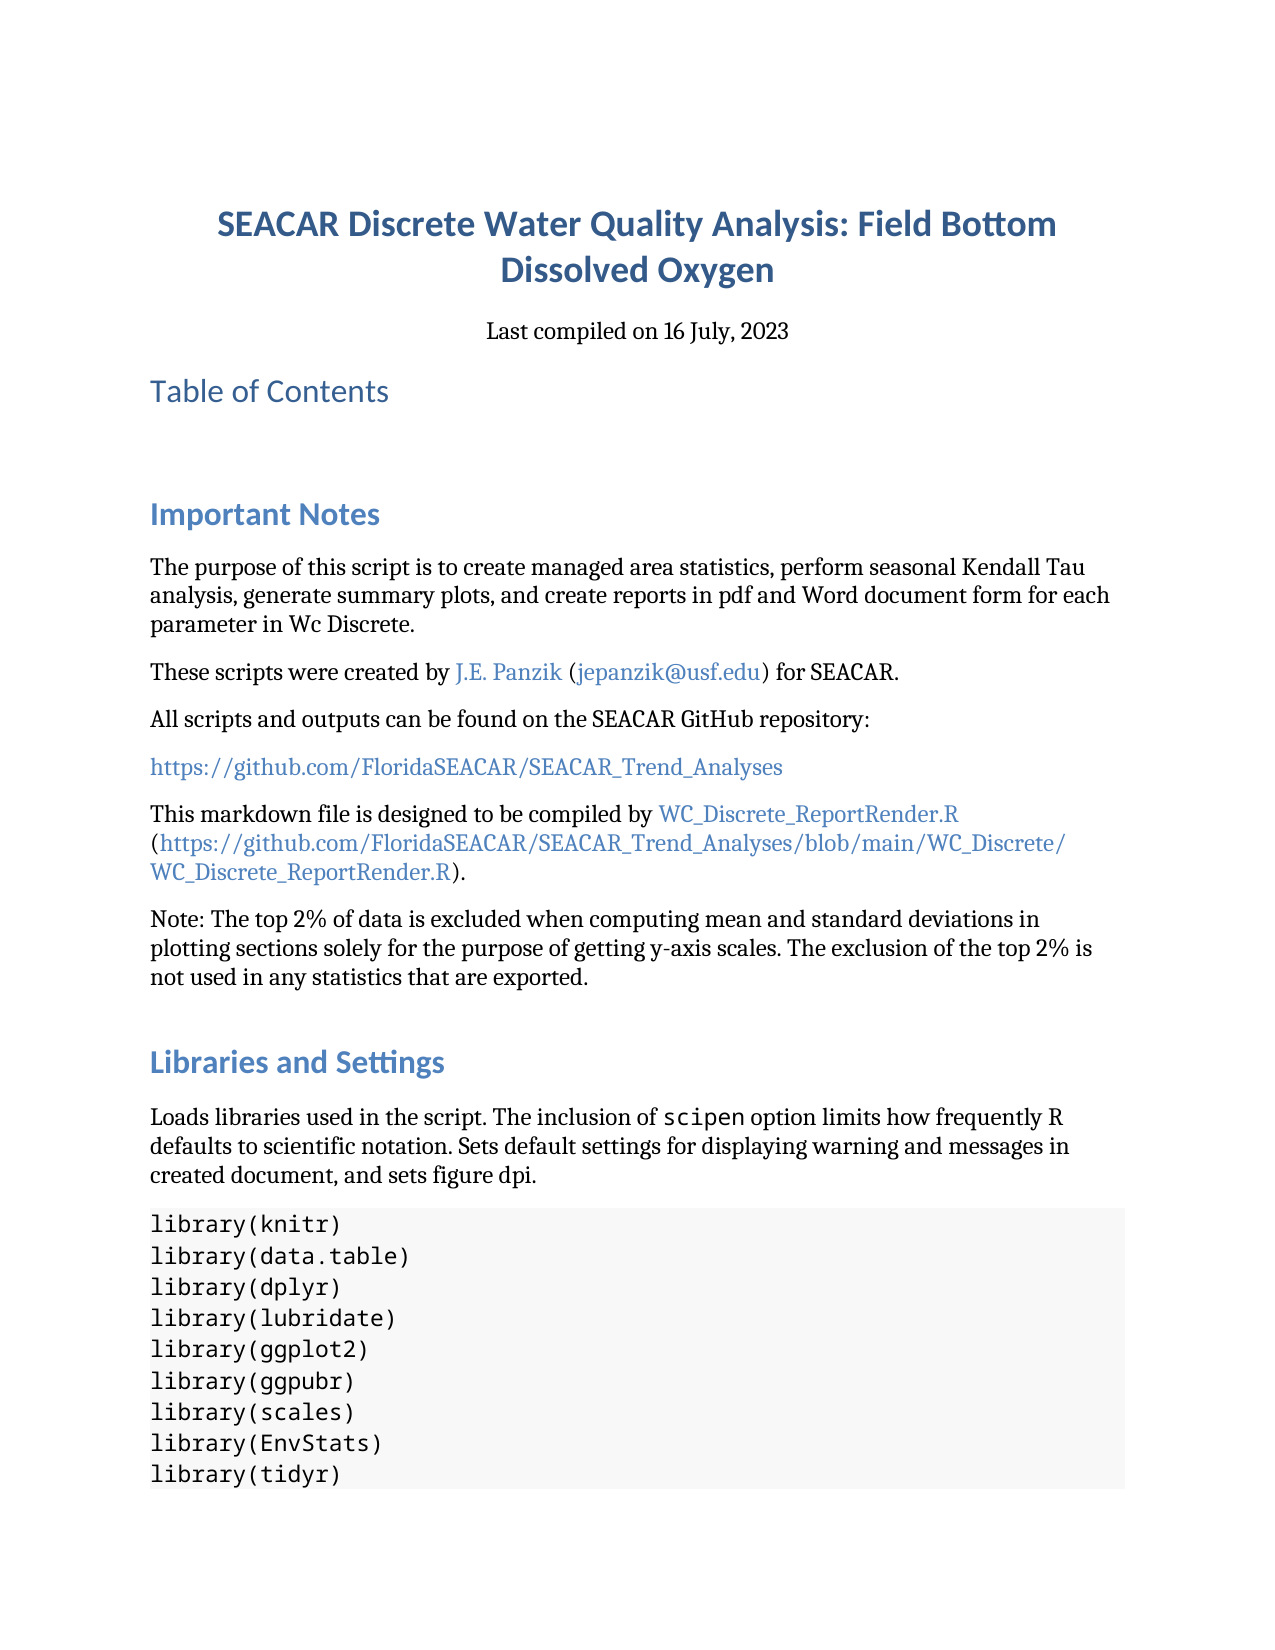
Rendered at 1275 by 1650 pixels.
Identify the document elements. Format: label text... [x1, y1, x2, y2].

text All scripts and outputs can be found on the SEACAR GitHub repository: [150, 705, 1125, 734]
text This markdown file is designed to be compiled by WC_Discrete_ReportRender.R (https://github.com/FloridaSEACAR/SEACAR_Trend_Analyses/blob/main/WC_Discrete/WC_Discrete_ReportRender.R). [150, 800, 1125, 886]
text Last compiled on 16 July, 2023 [150, 317, 1125, 345]
text The purpose of this script is to create managed area statistics, perform seasonal Kendall Tau analysis, generate summary plots, and create reports in pdf and Word document form for each parameter in Wc Discrete. [150, 553, 1125, 639]
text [150, 1208, 1125, 1489]
subtitle Libraries and Settings [150, 1041, 1125, 1082]
text Loads libraries used in the script. The inclusion of scipen option limits how frequently R defaults to scientific notation. Sets default settings for displaying warning and messages in created document, and sets figure dpi. [150, 1101, 1125, 1189]
text Note: The top 2% of data is excluded when computing mean and standard deviations in plotting sections solely for the purpose of getting y-axis scales. The exclusion of the top 2% is not used in any statistics that are exported. [150, 905, 1125, 991]
subtitle Important Notes [150, 493, 1125, 534]
text https://github.com/FloridaSEACAR/SEACAR_Trend_Analyses [150, 753, 1125, 781]
title SEACAR Discrete Water Quality Analysis: Field Bottom Dissolved Oxygen [150, 200, 1125, 292]
text These scripts were created by J.E. Panzik (jepanzik@usf.edu) for SEACAR. [150, 658, 1125, 686]
